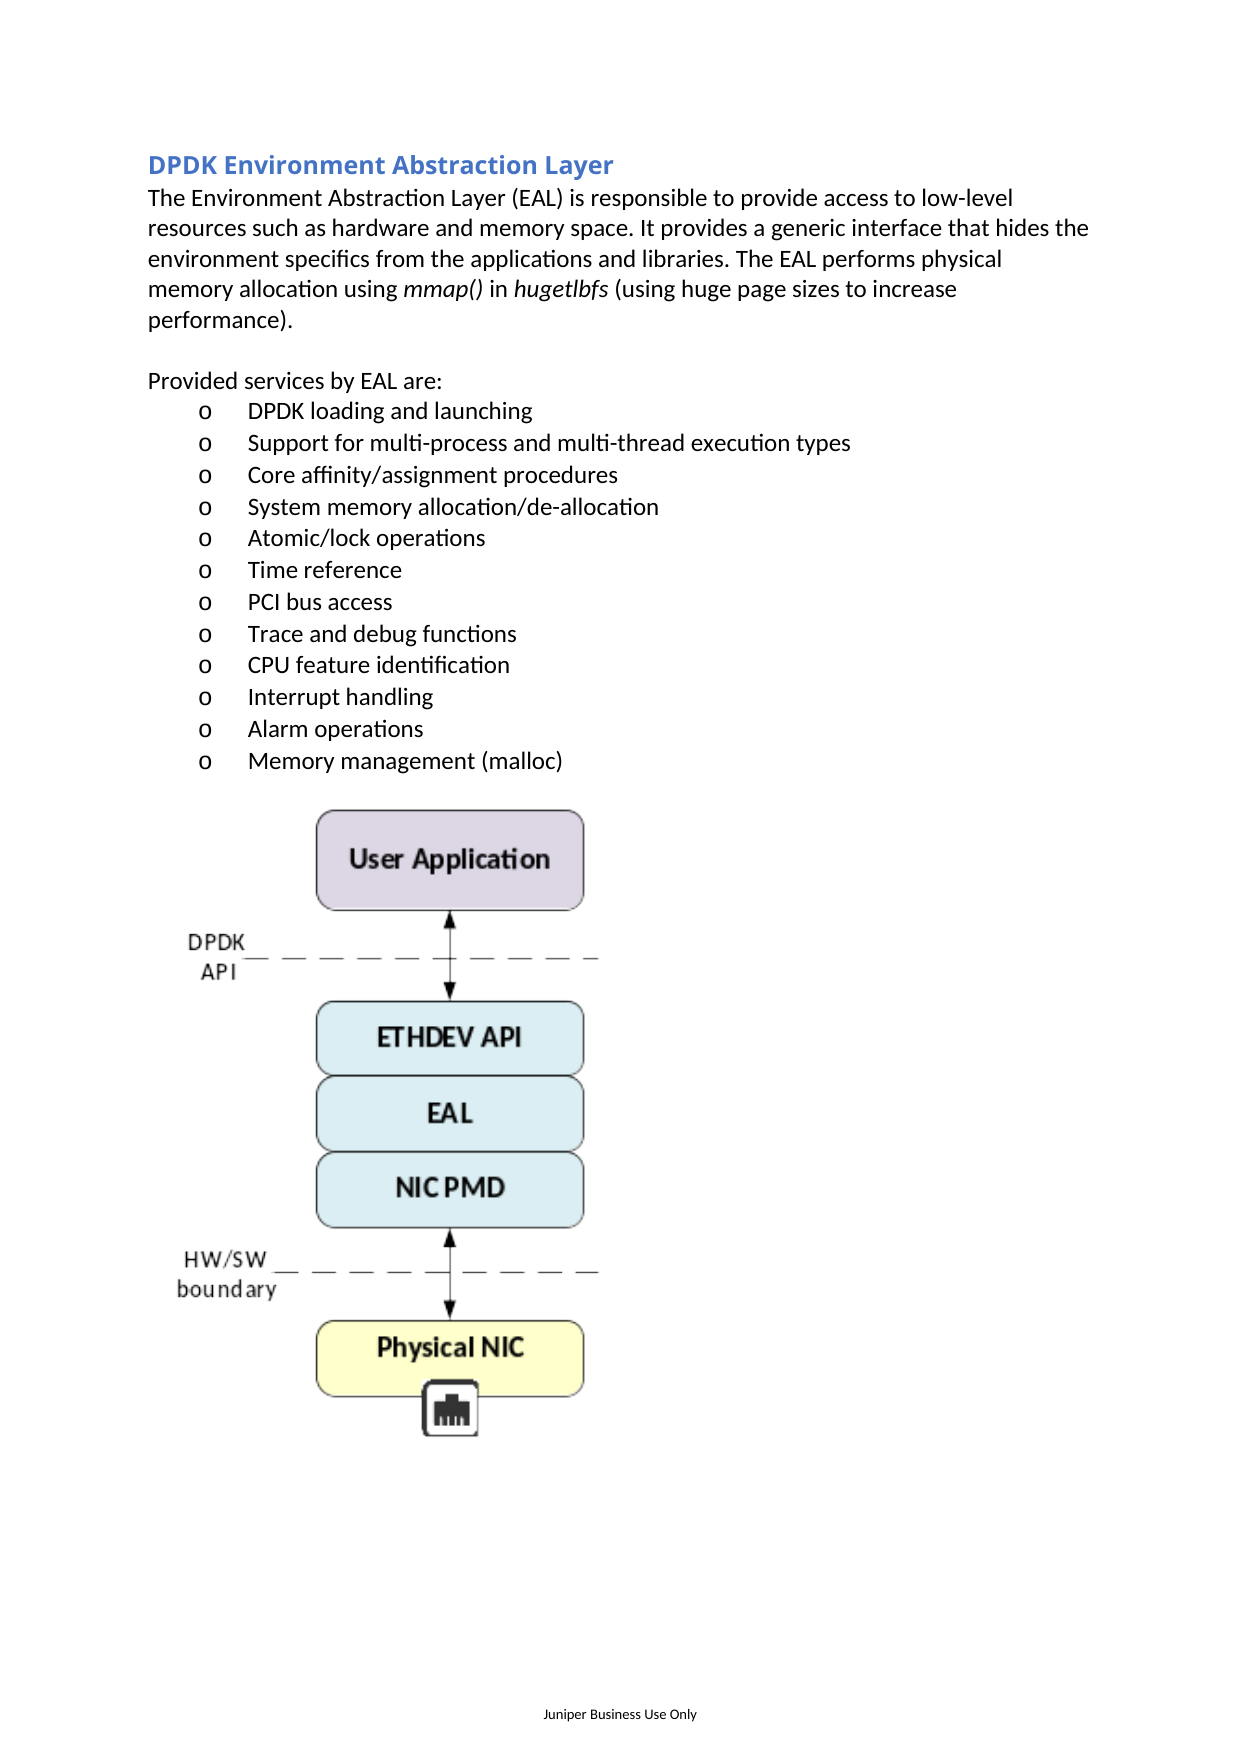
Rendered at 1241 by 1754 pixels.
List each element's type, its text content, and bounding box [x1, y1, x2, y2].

list System memory allocation/de-allocation [198, 491, 1093, 522]
list CPU feature identification [198, 649, 1093, 681]
list Alarm operations [198, 713, 1093, 745]
list Atomic/lock operations [198, 522, 1093, 554]
list Trace and debug functions [198, 618, 1093, 649]
subtitle DPDK Environment Abstraction Layer [148, 148, 1093, 182]
list PCI bus access [198, 586, 1093, 618]
list Time reference [198, 554, 1093, 586]
list Support for multi-process and multi-thread execution types [198, 427, 1093, 459]
text Provided services by EAL are: [148, 365, 1093, 395]
list Interrupt handling [198, 681, 1093, 713]
list Memory management (malloc) [198, 745, 1093, 777]
text The Environment Abstraction Layer (EAL) is responsible to provide access to low-level resources such as hardware and memory space. It provides a generic interface that hides the environment specifics from the applications and libraries. The EAL performs physical memory allocation using mmap() in hugetlbfs (using huge page sizes to increase performance). [148, 182, 1093, 334]
list DPDK loading and launching [198, 395, 1093, 427]
list Core affinity/assignment procedures [198, 459, 1093, 491]
